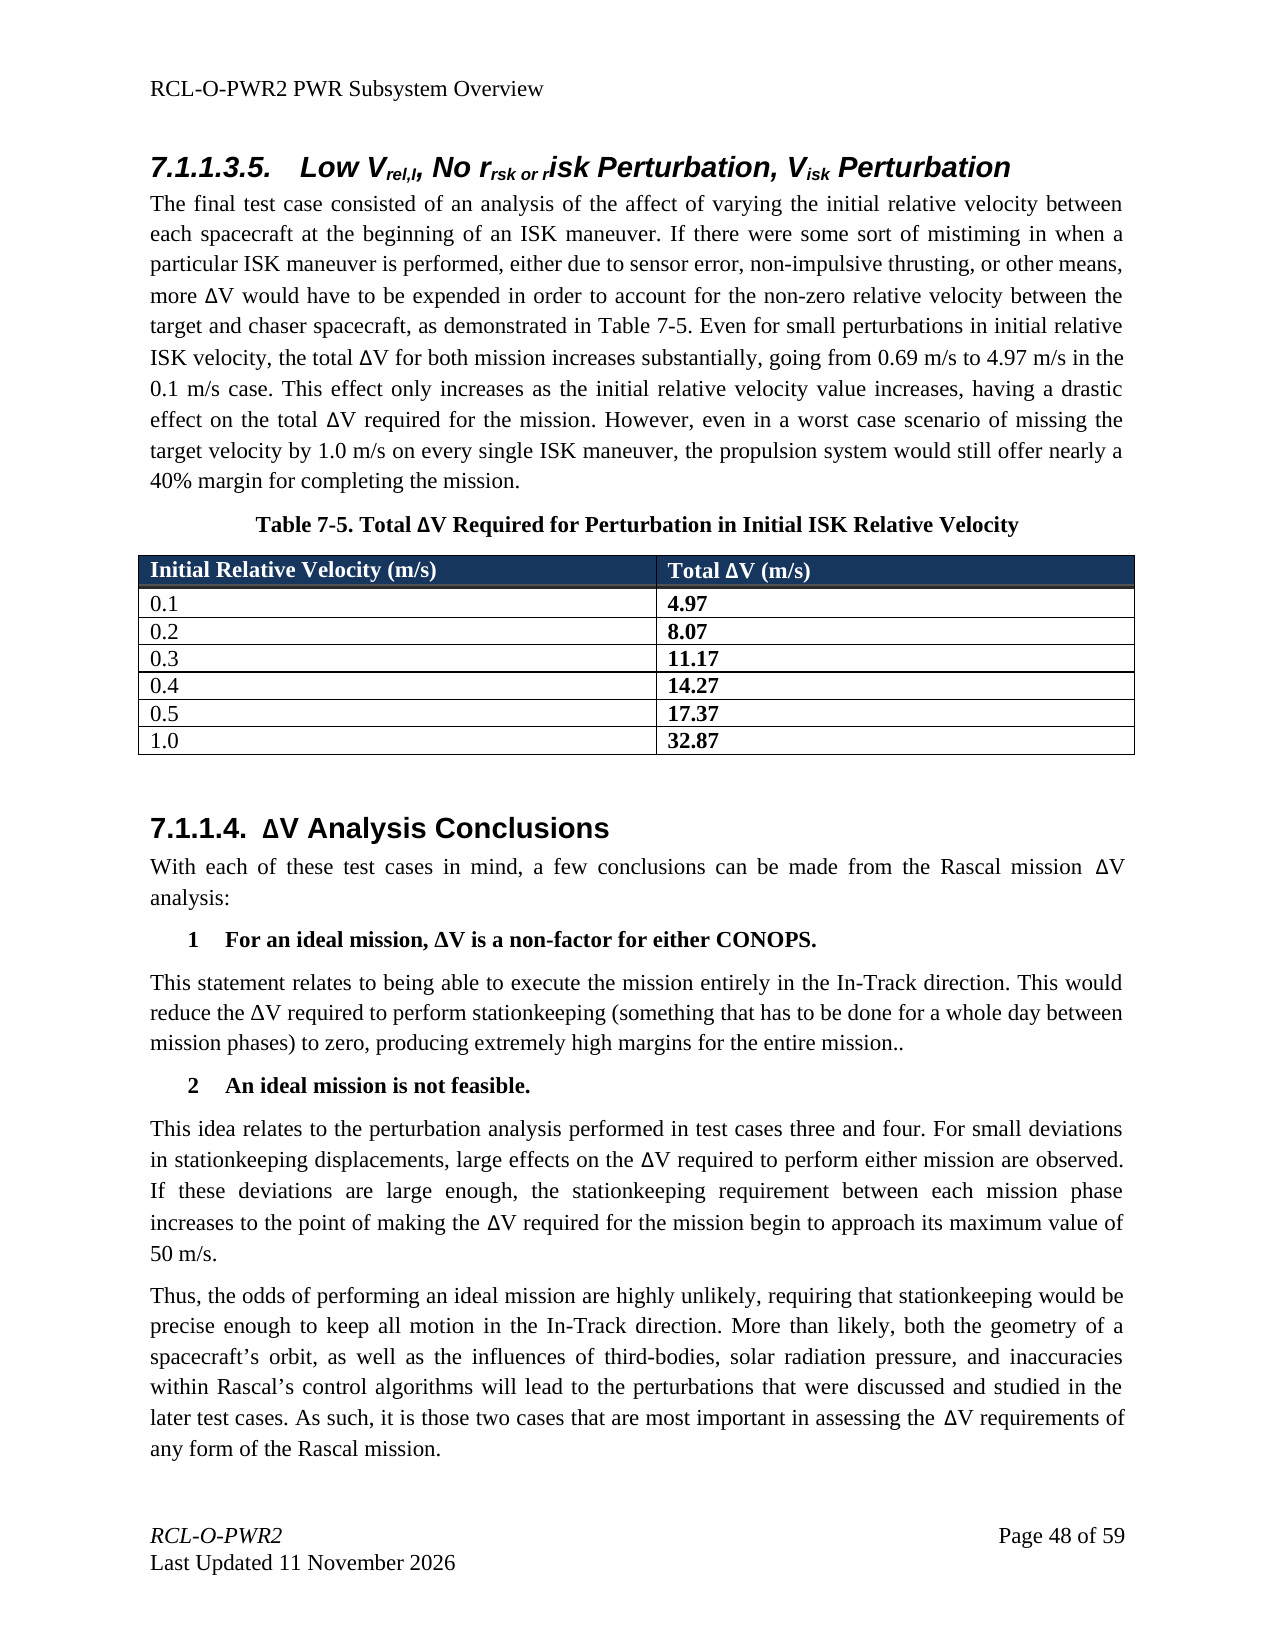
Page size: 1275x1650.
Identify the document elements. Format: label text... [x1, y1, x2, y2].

table_cell 1.0 [139, 727, 656, 754]
table_cell 0.3 [139, 645, 656, 671]
table_cell 0.5 [139, 700, 656, 726]
table_cell 32.87 [657, 727, 1134, 754]
table_cell 17.37 [657, 700, 1134, 726]
table_header Initial Relative Velocity (m/s) [139, 556, 656, 584]
table_cell 8.07 [657, 618, 1134, 644]
text This statement relates to being able to execute the mission entirely in the In-Track direction. This would reduce the ΔV required to perform stationkeeping (something that has to be done for a whole day between mission phases) to zero, producing extremely high margins for the entire mission.. [150, 969, 1125, 1056]
text With each of these test cases in mind, a few conclusions can be made from the Rascal mission ΔV analysis: [150, 852, 1125, 910]
table_header Total ΔV (m/s) [657, 556, 1134, 584]
table_cell 11.17 [657, 645, 1134, 671]
table_cell 0.2 [139, 618, 656, 644]
list An ideal mission is not feasible. [187, 1072, 1125, 1098]
table_cell 14.27 [657, 673, 1134, 699]
table_cell 0.1 [139, 590, 656, 617]
text Table 7-5. Total ΔV Required for Perturbation in Initial ISK Relative Velocity [150, 510, 1125, 538]
table_cell 0.4 [139, 673, 656, 699]
table_cell 4.97 [657, 590, 1134, 617]
list For an ideal mission, ΔV is a non-factor for either CONOPS. [187, 926, 1125, 953]
text The final test case consisted of an analysis of the affect of varying the initial relative velocity between each spacecraft at the beginning of an ISK maneuver. If there were some sort of mistiming in when a particular ISK maneuver is performed, either due to sensor error, non-impulsive thrusting, or other means, more ΔV would have to be expended in order to account for the non-zero relative velocity between the target and chaser spacecraft, as demonstrated in Table 7-5. Even for small perturbations in initial relative ISK velocity, the total ΔV for both mission increases substantially, going from 0.69 m/s to 4.97 m/s in the 0.1 m/s case. This effect only increases as the initial relative velocity value increases, having a drastic effect on the total ΔV required for the mission. However, even in a worst case scenario of missing the target velocity by 1.0 m/s on every single ISK maneuver, the propulsion system would still offer nearly a 40% margin for completing the mission. [150, 190, 1125, 494]
subtitle Low Vrel,I, No rrsk or risk Perturbation, Visk Perturbation [150, 150, 1125, 183]
subtitle ΔV Analysis Conclusions [150, 810, 1125, 846]
text This idea relates to the perturbation analysis performed in test cases three and four. For small deviations in stationkeeping displacements, large effects on the ΔV required to perform either mission are observed. If these deviations are large enough, the stationkeeping requirement between each mission phase increases to the point of making the ΔV required for the mission begin to approach its maximum value of 50 m/s. [150, 1115, 1125, 1266]
text Thus, the odds of performing an ideal mission are highly unlikely, requiring that stationkeeping would be precise enough to keep all motion in the In-Track direction. More than likely, both the geometry of a spacecraft’s orbit, as well as the influences of third-bodies, solar radiation pressure, and inaccuracies within Rascal’s control algorithms will lead to the perturbations that were discussed and studied in the later test cases. As such, it is those two cases that are most important in assessing the ΔV requirements of any form of the Rascal mission. [150, 1282, 1125, 1462]
